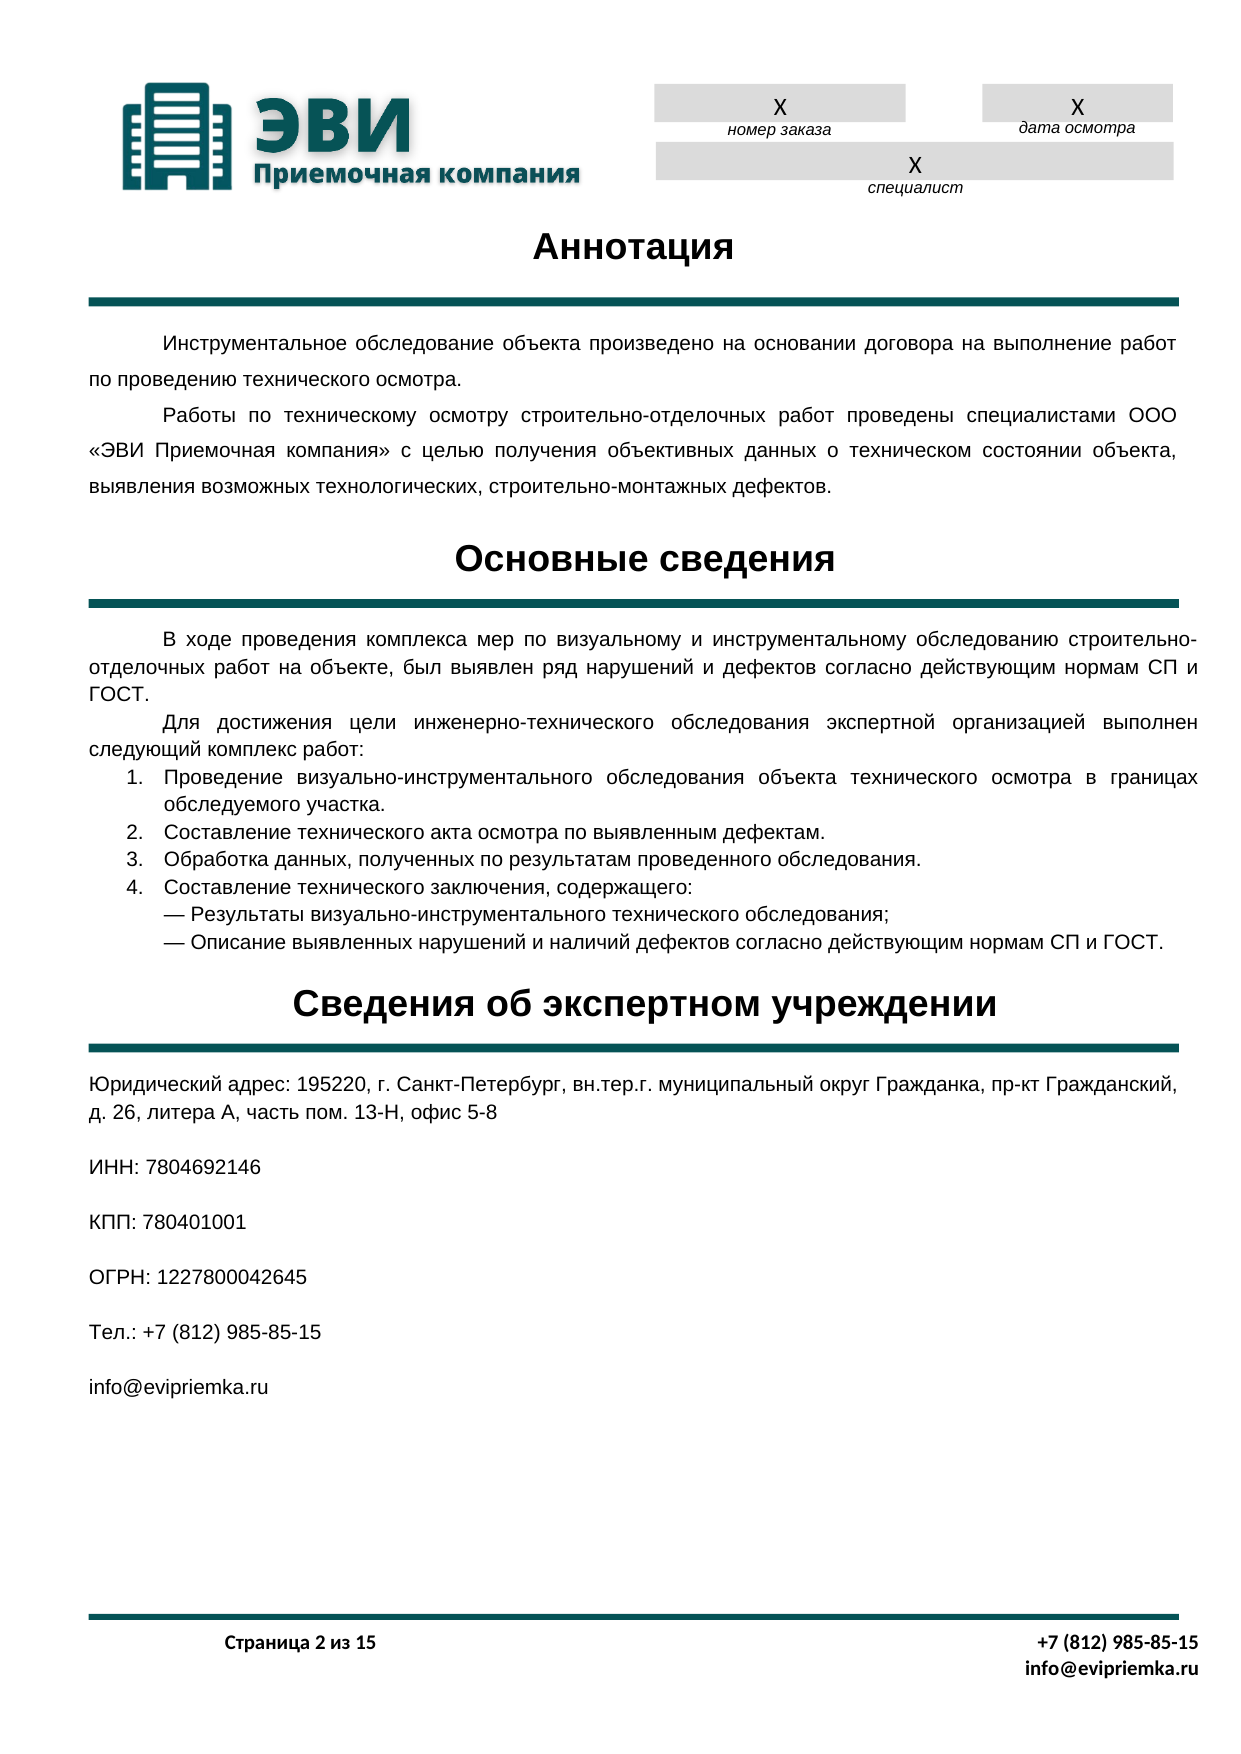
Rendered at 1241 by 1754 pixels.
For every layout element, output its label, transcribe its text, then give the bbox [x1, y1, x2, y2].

text ИНН: 7804692146 [89, 1154, 1199, 1178]
text Инструментальное обследование объекта произведено на основании договора на выполнение работ по проведению технического осмотра. [89, 331, 1178, 390]
list Составление технического заключения, содержащего: [126, 874, 1199, 898]
text В ходе проведения комплекса мер по визуальному и инструментальному обследованию строительно-отделочных работ на объекте, был выявлен ряд нарушений и дефектов согласно действующим нормам СП и ГОСТ. [89, 627, 1199, 706]
text Юридический адрес: 195220, г. Санкт-Петербург, вн.тер.г. муниципальный округ Гражданка, пр-кт Гражданский, [89, 1072, 1199, 1096]
text Работы по техническому осмотру строительно-отделочных работ проведены специалистами ООО «ЭВИ Приемочная компания» с целью получения объективных данных о техническом состоянии объекта, выявления возможных технологических, строительно-монтажных дефектов. [89, 402, 1178, 498]
text ОГРН: 1227800042645 [89, 1264, 1199, 1288]
text Тел.: +7 (812) 985-85-15 [89, 1319, 1199, 1343]
text Сведения об экспертном учреждении [89, 981, 1201, 1024]
list — Результаты визуально-инструментального технического обследования; [164, 902, 1199, 926]
text д. 26, литера А, часть пом. 13-Н, офис 5-8 [89, 1099, 1199, 1123]
list Составление технического акта осмотра по выявленным дефектам. [126, 819, 1199, 843]
list Обработка данных, полученных по результатам проведенного обследования. [126, 847, 1199, 871]
text info@evipriemka.ru [89, 1374, 1199, 1398]
text Основные сведения [89, 536, 1201, 579]
picture [88, 74, 589, 203]
list — Описание выявленных нарушений и наличий дефектов согласно действующим нормам СП и ГОСТ. [164, 929, 1199, 953]
text Для достижения цели инженерно-технического обследования экспертной организацией выполнен следующий комплекс работ: [89, 709, 1199, 761]
text КПП: 780401001 [89, 1209, 1199, 1233]
list Проведение визуально-инструментального обследования объекта технического осмотра в границах обследуемого участка. [126, 764, 1199, 816]
text Аннотация [89, 224, 1178, 267]
